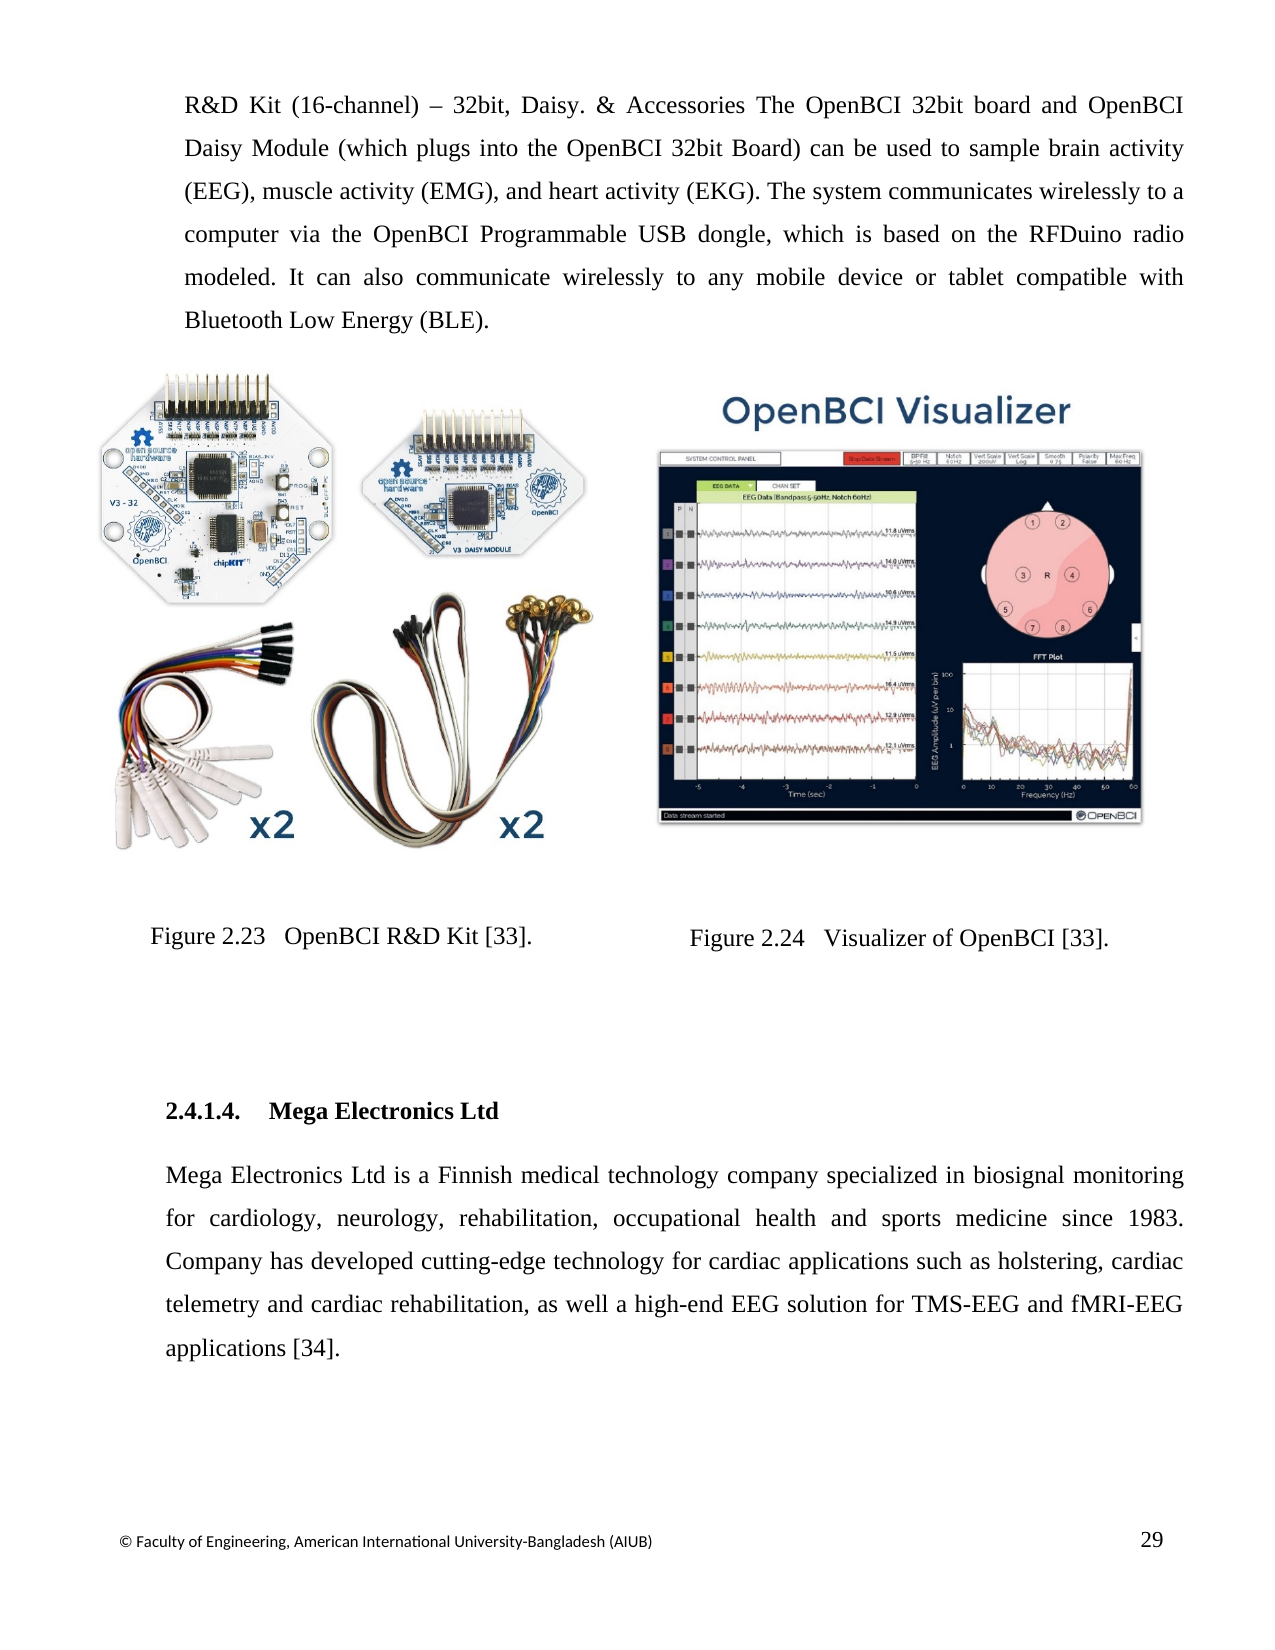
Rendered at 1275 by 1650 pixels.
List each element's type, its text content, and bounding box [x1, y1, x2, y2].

text Mega Electronics Ltd is a Finnish medical technology company specialized in biosignal monitoring for cardiology, neurology, rehabilitation, occupational health and sports medicine since 1983. Company has developed cutting-edge technology for cardiac applications such as holstering, cardiac telemetry and cardiac rehabilitation, as well a high-end EEG solution for TMS-EEG and fMRI-EEG applications [34]. [165, 1160, 1185, 1361]
table_header Figure 2.23 OpenBCI R&D Kit [33]. [53, 349, 630, 1032]
list Mega Electronics Ltd [165, 1096, 1185, 1125]
text R&D Kit (16-channel) – 32bit, Daisy. & Accessories The OpenBCI 32bit board and OpenBCI Daisy Module (which plugs into the OpenBCI 32bit Board) can be used to sample brain activity (EEG), muscle activity (EMG), and heart activity (EKG). The system communicates wirelessly to a computer via the OpenBCI Programmable USB dongle, which is based on the RFDuino radio modeled. It can also communicate wirelessly to any mobile device or tablet compatible with Bluetooth Low Energy (BLE). [184, 90, 1185, 334]
picture [66, 348, 617, 878]
table_header Figure 2.24 Visualizer of OpenBCI [33]. [630, 349, 1168, 1032]
picture [641, 348, 1158, 880]
